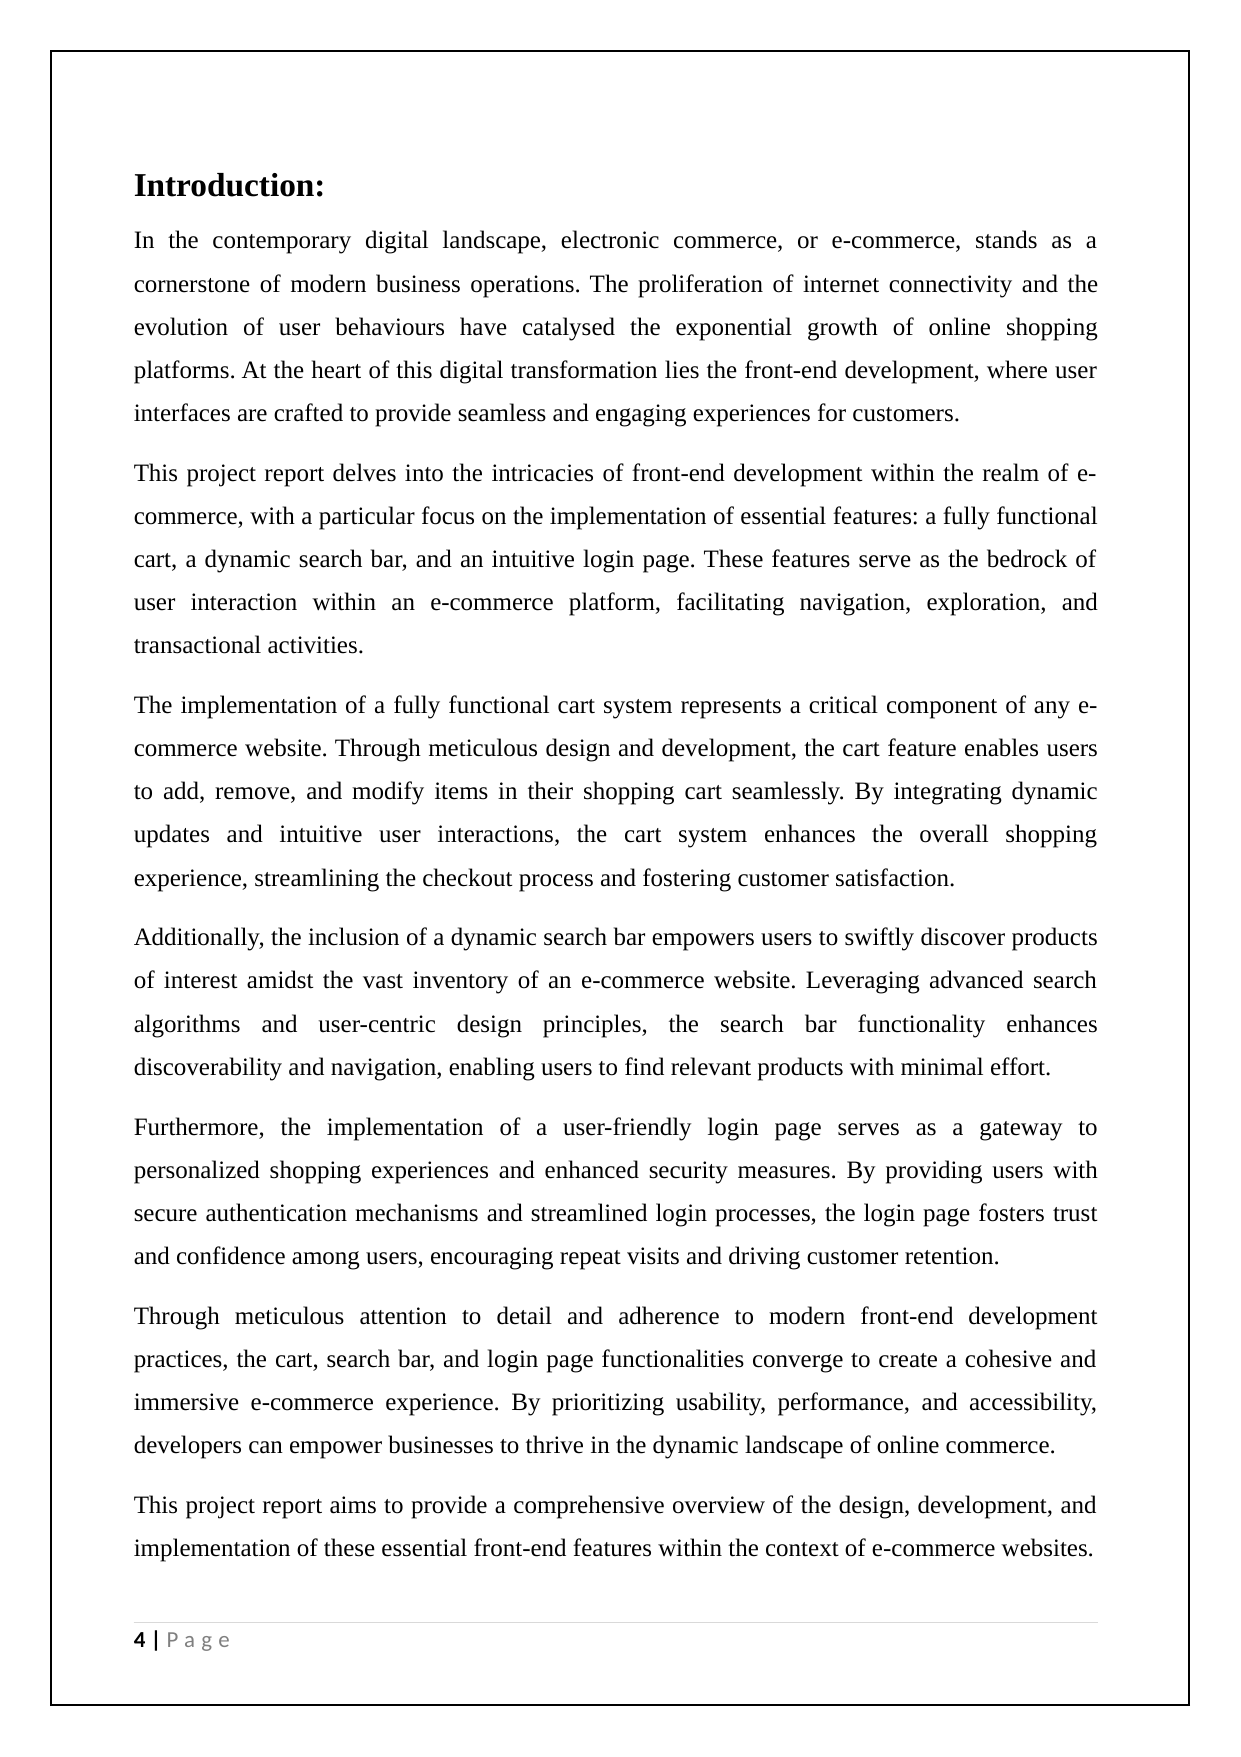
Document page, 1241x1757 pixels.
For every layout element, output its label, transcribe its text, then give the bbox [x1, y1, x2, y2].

text Introduction: [133, 165, 1098, 203]
text This project report delves into the intricacies of front-end development within the realm of e-commerce, with a particular focus on the implementation of essential features: a fully functional cart, a dynamic search bar, and an intuitive login page. These features serve as the bedrock of user interaction within an e-commerce platform, facilitating navigation, exploration, and transactional activities. [133, 458, 1098, 659]
text Additionally, the inclusion of a dynamic search bar empowers users to swiftly discover products of interest amidst the vast inventory of an e-commerce website. Leveraging advanced search algorithms and user-centric design principles, the search bar functionality enhances discoverability and navigation, enabling users to find relevant products with minimal effort. [133, 922, 1098, 1081]
text This project report aims to provide a comprehensive overview of the design, development, and implementation of these essential front-end features within the context of e-commerce websites. [133, 1490, 1098, 1562]
text Through meticulous attention to detail and adherence to modern front-end development practices, the cart, search bar, and login page functionalities converge to create a cohesive and immersive e-commerce experience. By prioritizing usability, performance, and accessibility, developers can empower businesses to thrive in the dynamic landscape of online commerce. [133, 1301, 1098, 1459]
text In the contemporary digital landscape, electronic commerce, or e-commerce, stands as a cornerstone of modern business operations. The proliferation of internet connectivity and the evolution of user behaviours have catalysed the exponential growth of online shopping platforms. At the heart of this digital transformation lies the front-end development, where user interfaces are crafted to provide seamless and engaging experiences for customers. [133, 226, 1098, 427]
text The implementation of a fully functional cart system represents a critical component of any e-commerce website. Through meticulous design and development, the cart feature enables users to add, remove, and modify items in their shopping cart seamlessly. By integrating dynamic updates and intuitive user interactions, the cart system enhances the overall shopping experience, streamlining the checkout process and fostering customer satisfaction. [133, 690, 1098, 891]
text Furthermore, the implementation of a user-friendly login page serves as a gateway to personalized shopping experiences and enhanced security measures. By providing users with secure authentication mechanisms and streamlined login processes, the login page fosters trust and confidence among users, encouraging repeat visits and driving customer retention. [133, 1112, 1098, 1270]
